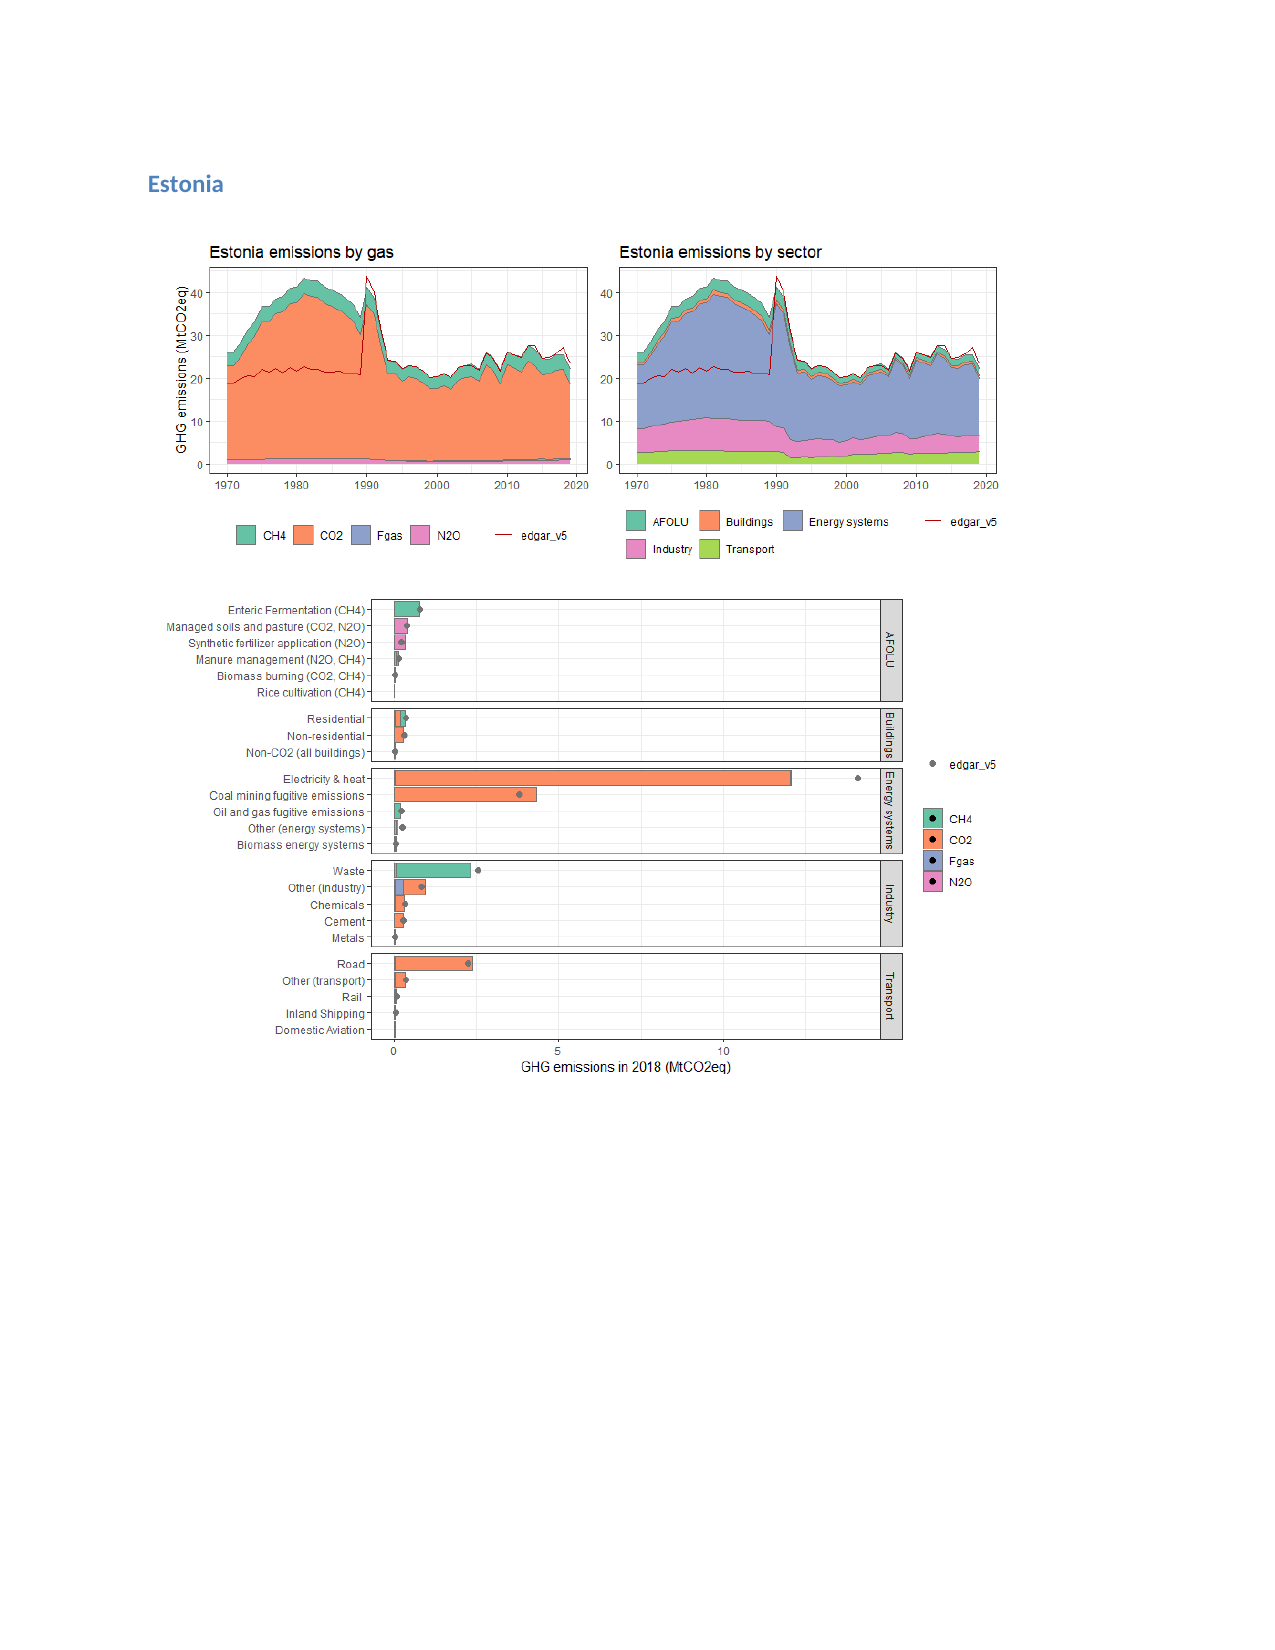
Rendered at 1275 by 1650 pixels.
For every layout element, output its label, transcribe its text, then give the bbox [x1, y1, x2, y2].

subtitle Estonia [148, 168, 1127, 199]
picture [147, 217, 1023, 1093]
